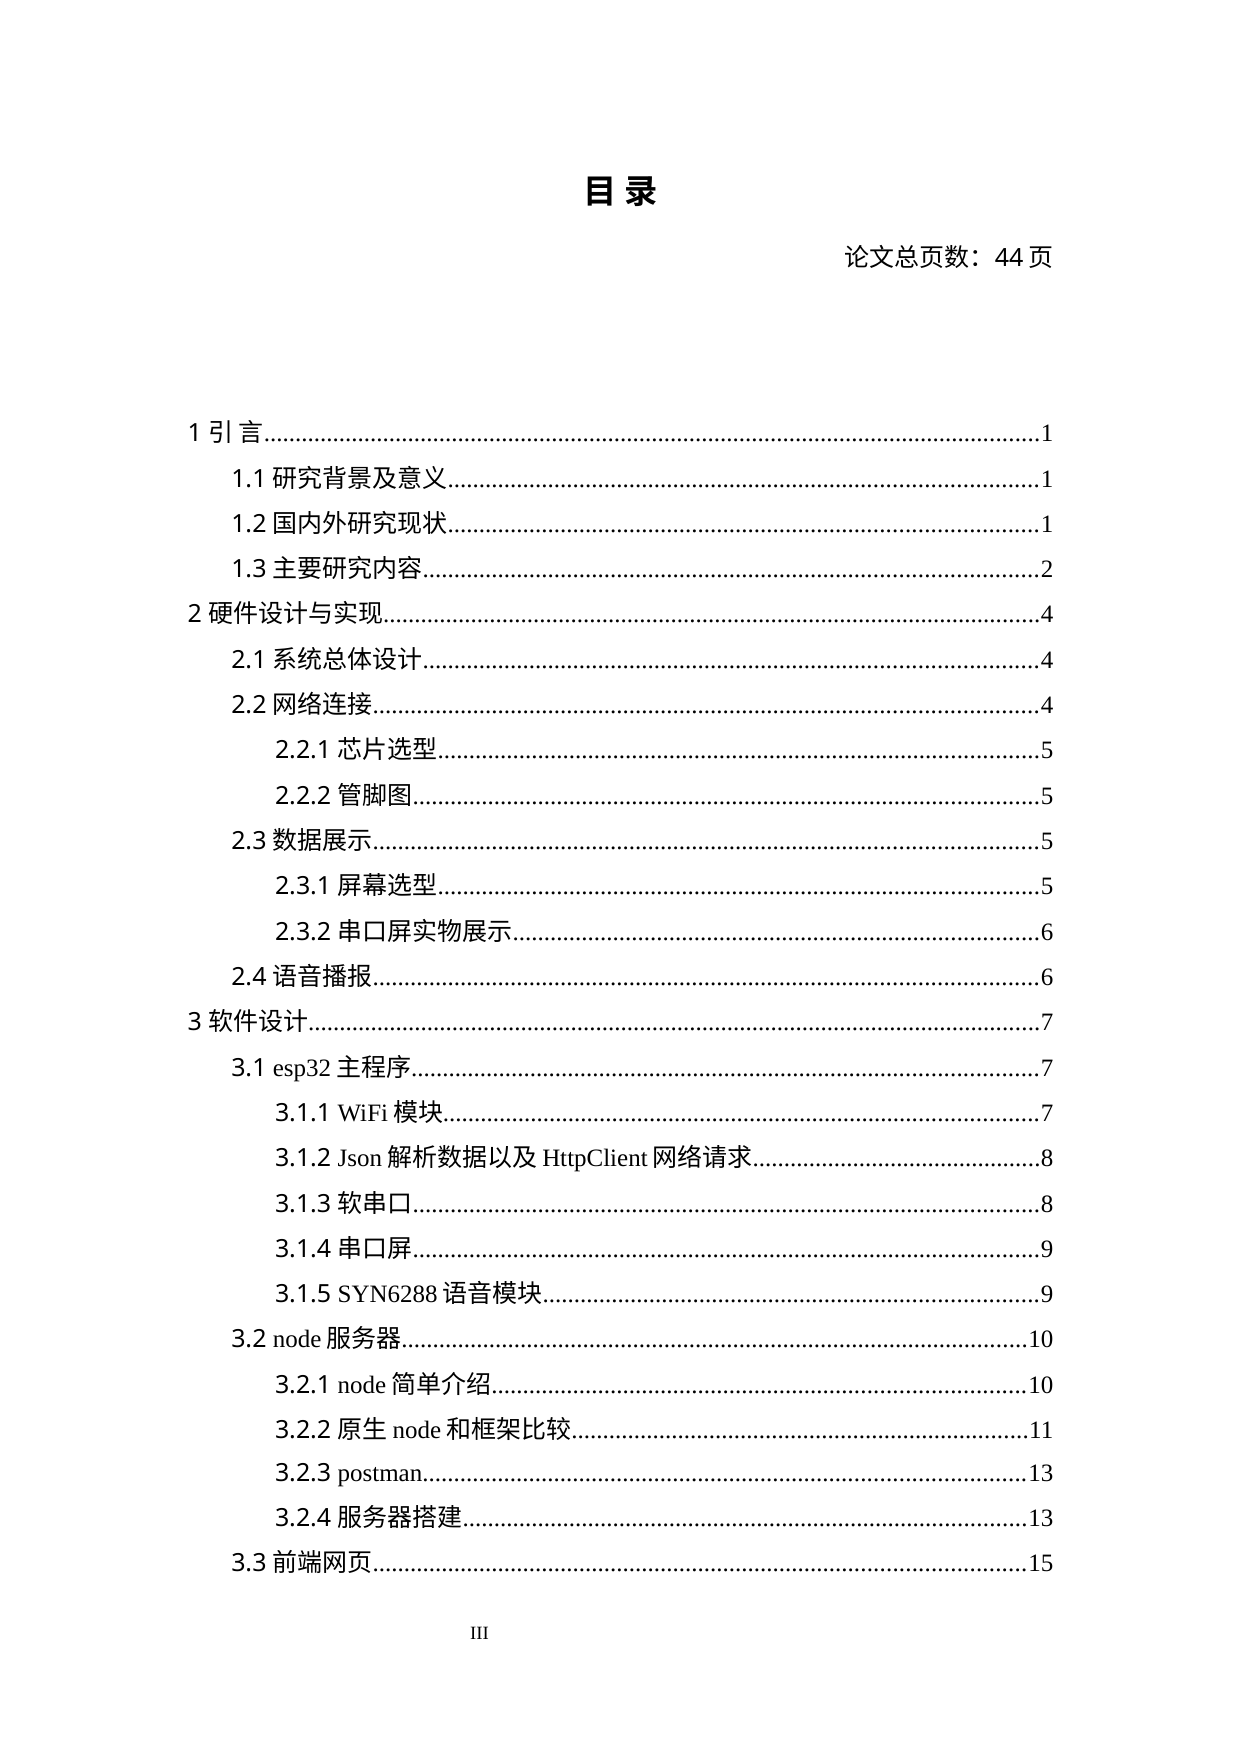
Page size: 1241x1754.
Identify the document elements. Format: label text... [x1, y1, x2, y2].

text 论文总页数：44页 [187, 237, 1053, 273]
text 目 录 [187, 165, 1053, 213]
